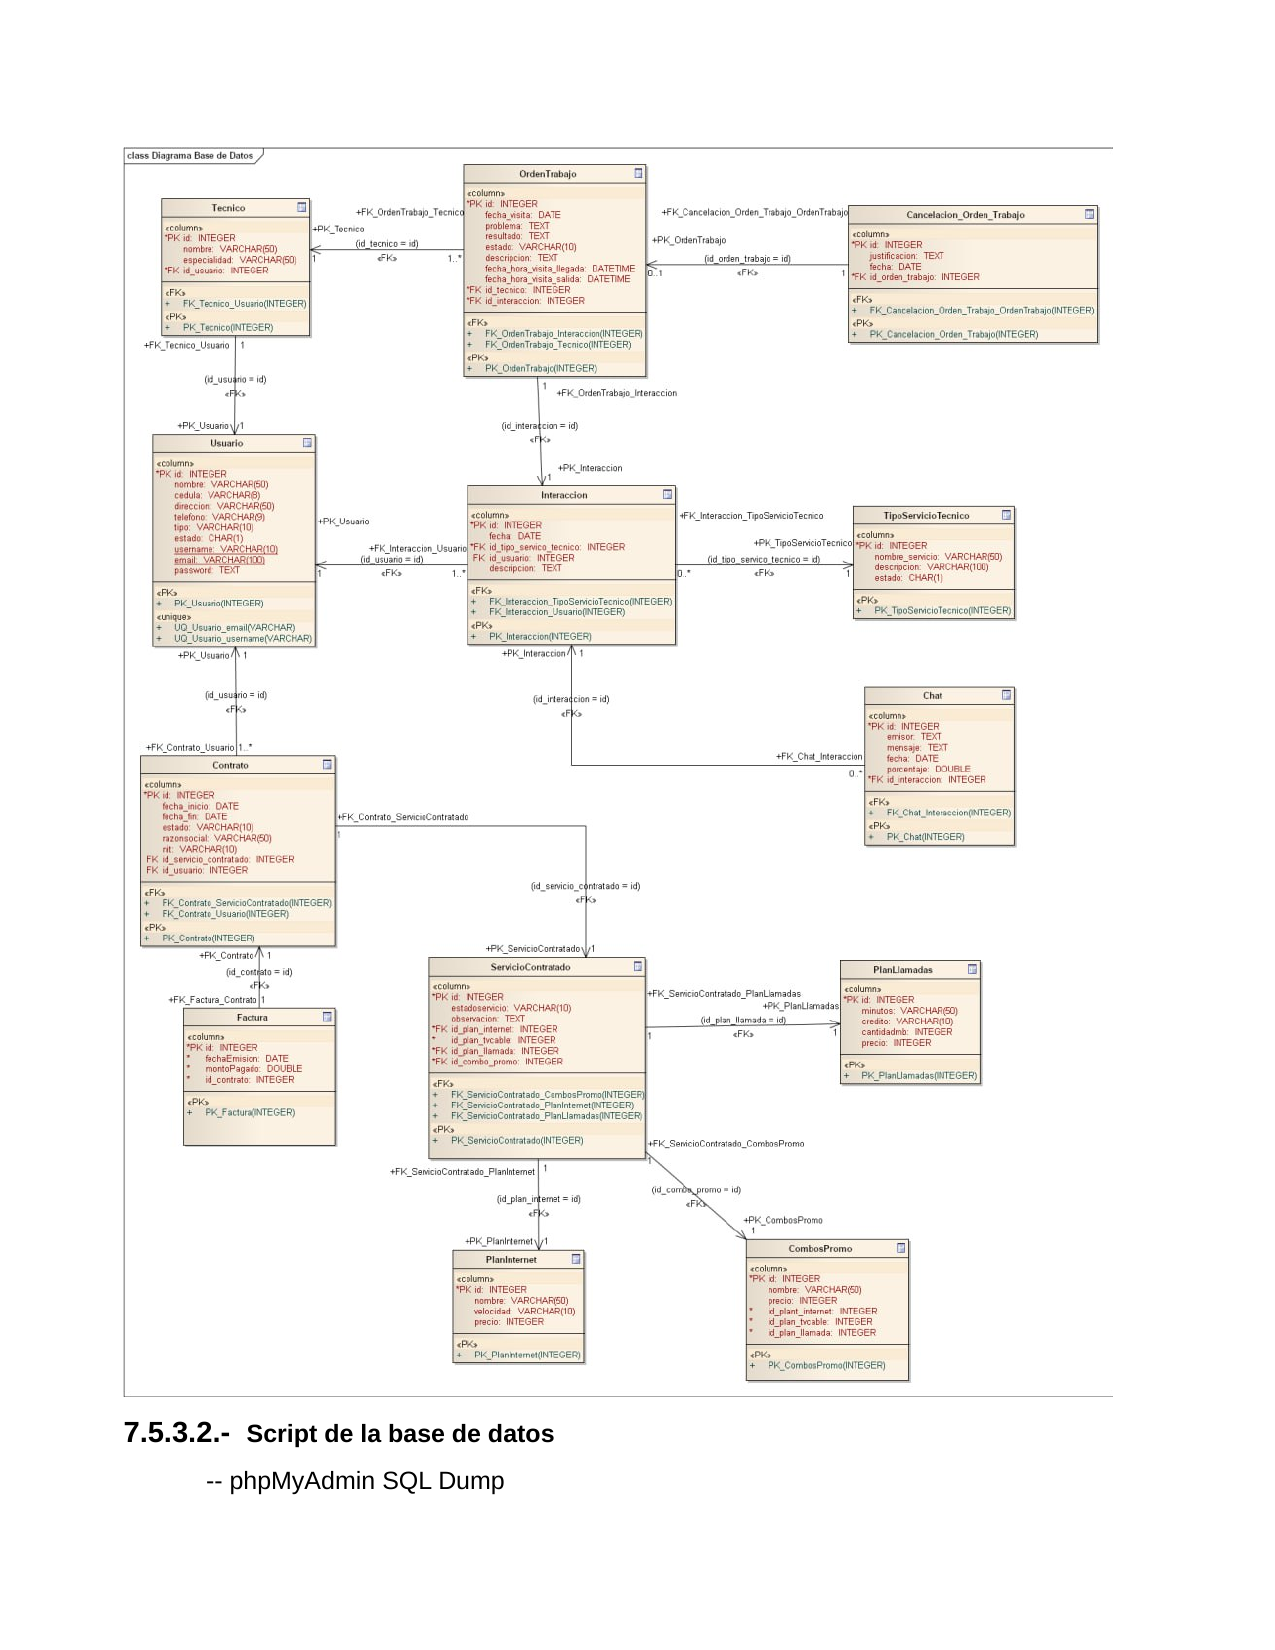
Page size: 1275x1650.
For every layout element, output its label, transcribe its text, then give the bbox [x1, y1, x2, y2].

picture [123, 147, 1113, 1397]
text -- phpMyAdmin SQL Dump [206, 1466, 1142, 1494]
subtitle Script de la base de datos [123, 1415, 1142, 1449]
